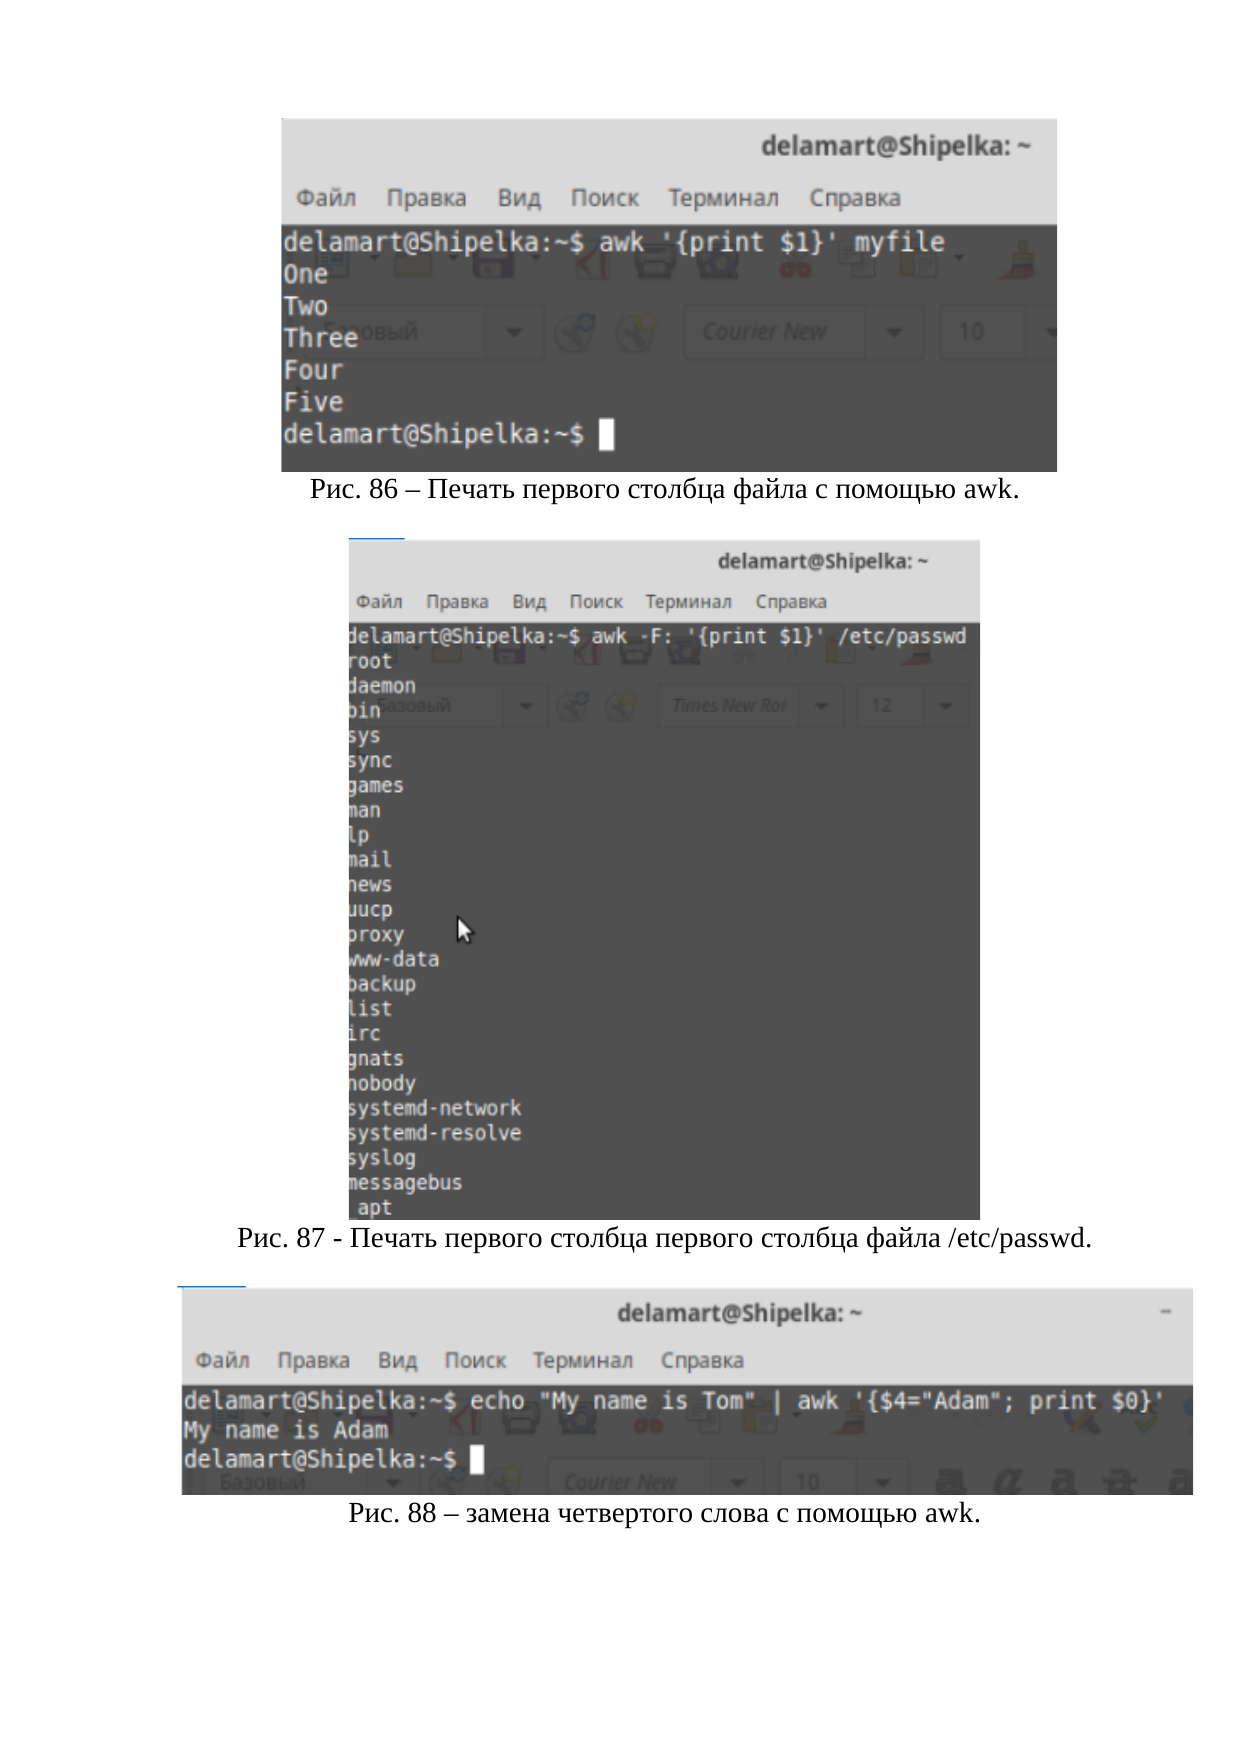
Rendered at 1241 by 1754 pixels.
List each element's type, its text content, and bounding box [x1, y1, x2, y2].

picture [348, 538, 980, 1220]
text Рис. 87 - Печать первого столбца первого столбца файла /etc/passwd. [177, 1220, 1152, 1253]
picture [271, 118, 1058, 472]
picture [177, 1286, 1194, 1495]
text Рис. 88 – замена четвертого слова с помощью awk. [177, 1495, 1152, 1528]
text Рис. 86 – Печать первого столбца файла с помощью awk. [177, 471, 1152, 505]
